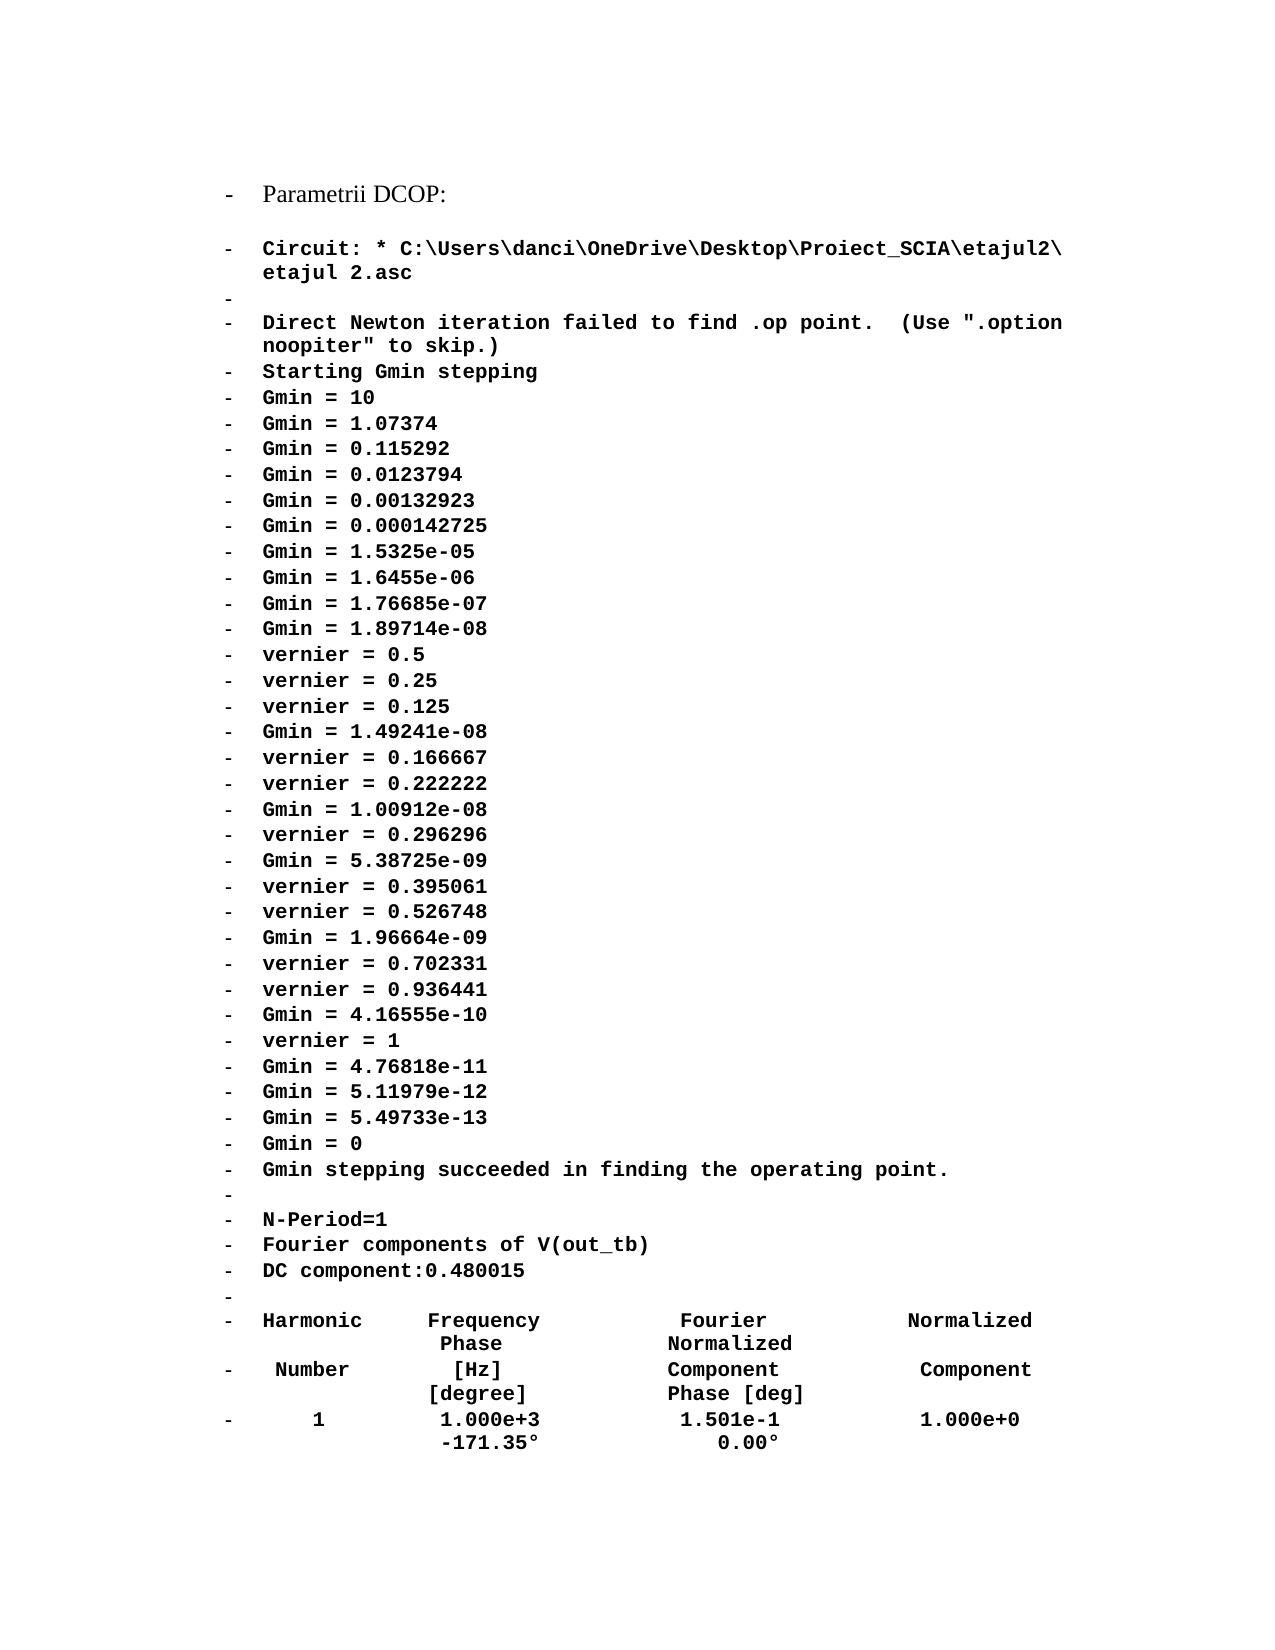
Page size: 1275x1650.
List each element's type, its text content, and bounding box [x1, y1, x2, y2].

list Gmin = 5.38725e-09 [225, 848, 1087, 874]
list vernier = 1 [225, 1028, 1087, 1054]
list Gmin = 0.0123794 [225, 462, 1087, 488]
list vernier = 0.395061 [225, 874, 1087, 899]
list Gmin = 0 [225, 1131, 1087, 1157]
list Gmin = 1.96664e-09 [225, 925, 1087, 951]
list vernier = 0.296296 [225, 822, 1087, 848]
list Gmin = 1.76685e-07 [225, 591, 1087, 616]
list Starting Gmin stepping [225, 359, 1087, 385]
list Gmin = 0.000142725 [225, 513, 1087, 539]
list Gmin = 4.16555e-10 [225, 1002, 1087, 1028]
list Gmin = 1.00912e-08 [225, 796, 1087, 822]
list Parametrii DCOP: [225, 179, 1087, 207]
list vernier = 0.166667 [225, 745, 1087, 771]
list Fourier components of V(out_tb) [225, 1232, 1087, 1258]
list vernier = 0.25 [225, 668, 1087, 693]
list Gmin = 1.6455e-06 [225, 565, 1087, 591]
list Gmin = 5.11979e-12 [225, 1079, 1087, 1105]
list vernier = 0.702331 [225, 951, 1087, 977]
list Number [Hz] Component Component [degree] Phase [deg] [225, 1357, 1087, 1406]
list Gmin = 4.76818e-11 [225, 1054, 1087, 1079]
list 1 1.000e+3 1.501e-1 1.000e+0 -171.35° 0.00° [225, 1406, 1087, 1456]
list Gmin = 0.115292 [225, 436, 1087, 462]
list Circuit: * C:\Users\danci\OneDrive\Desktop\Proiect_SCIA\etajul2\etajul 2.asc [225, 236, 1087, 286]
list Gmin = 1.07374 [225, 411, 1087, 436]
list Gmin = 1.5325e-05 [225, 539, 1087, 565]
list Gmin = 10 [225, 385, 1087, 411]
list Direct Newton iteration failed to find .op point. (Use ".option noopiter" to skip.) [225, 310, 1087, 359]
list Gmin = 5.49733e-13 [225, 1105, 1087, 1131]
list vernier = 0.222222 [225, 771, 1087, 796]
list Gmin = 1.49241e-08 [225, 719, 1087, 745]
list vernier = 0.526748 [225, 899, 1087, 925]
list N-Period=1 [225, 1206, 1087, 1232]
list Harmonic Frequency Fourier Normalized Phase Normalized [225, 1308, 1087, 1357]
list vernier = 0.125 [225, 693, 1087, 719]
list DC component:0.480015 [225, 1258, 1087, 1284]
list Gmin = 0.00132923 [225, 488, 1087, 513]
list Gmin = 1.89714e-08 [225, 616, 1087, 642]
list Gmin stepping succeeded in finding the operating point. [225, 1157, 1087, 1182]
list vernier = 0.5 [225, 642, 1087, 668]
list vernier = 0.936441 [225, 977, 1087, 1002]
